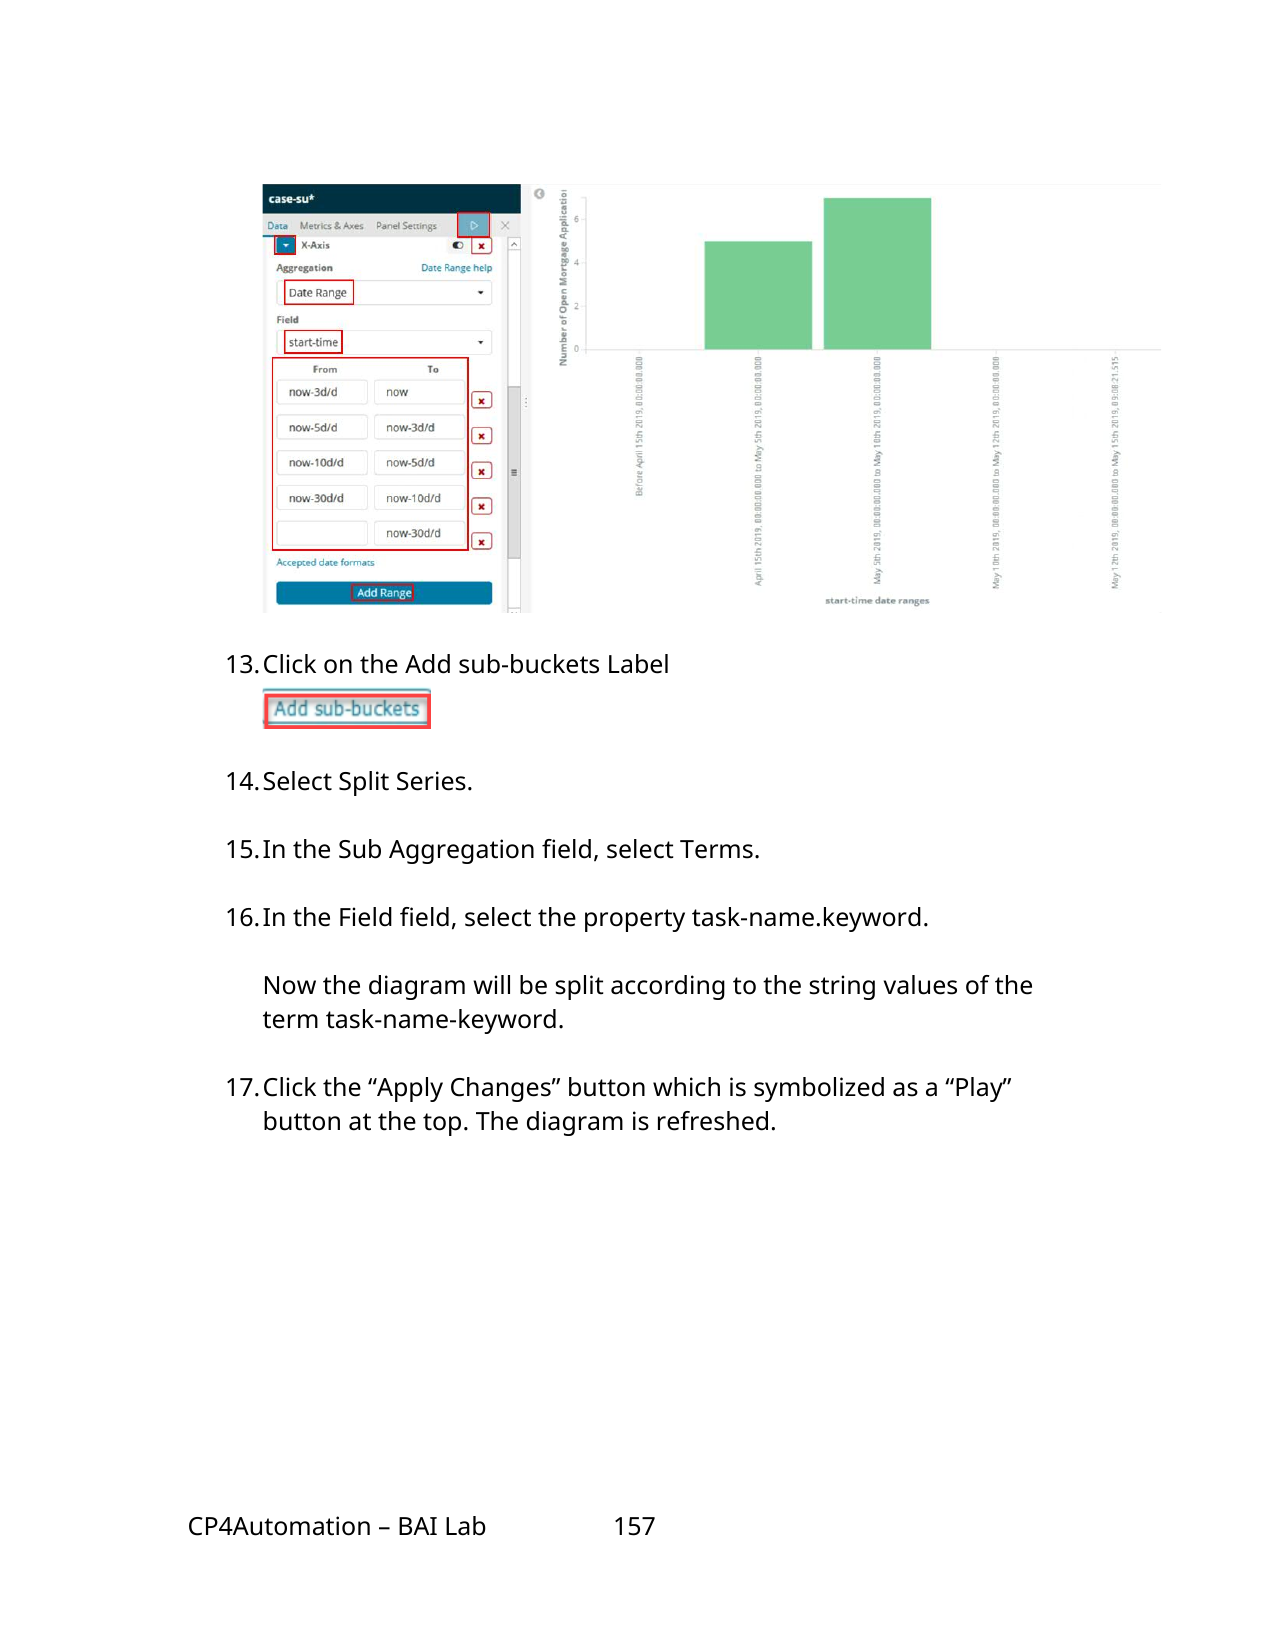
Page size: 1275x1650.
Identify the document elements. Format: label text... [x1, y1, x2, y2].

list Select Split Series. [225, 763, 1087, 797]
list Click on the Add sub-buckets Label [225, 647, 1087, 681]
list Click the “Apply Changes” button which is symbolized as a “Play” button at the top. The diagram is refreshed. [225, 1070, 1087, 1138]
text Now the diagram will be split according to the string values of the term task-name-keyword. [262, 967, 1087, 1036]
picture [262, 681, 431, 729]
picture [262, 184, 1162, 613]
picture [269, 195, 317, 204]
list In the Sub Aggregation field, select Terms. [225, 831, 1087, 865]
list In the Field field, select the property task-name.keyword. [225, 899, 1087, 933]
